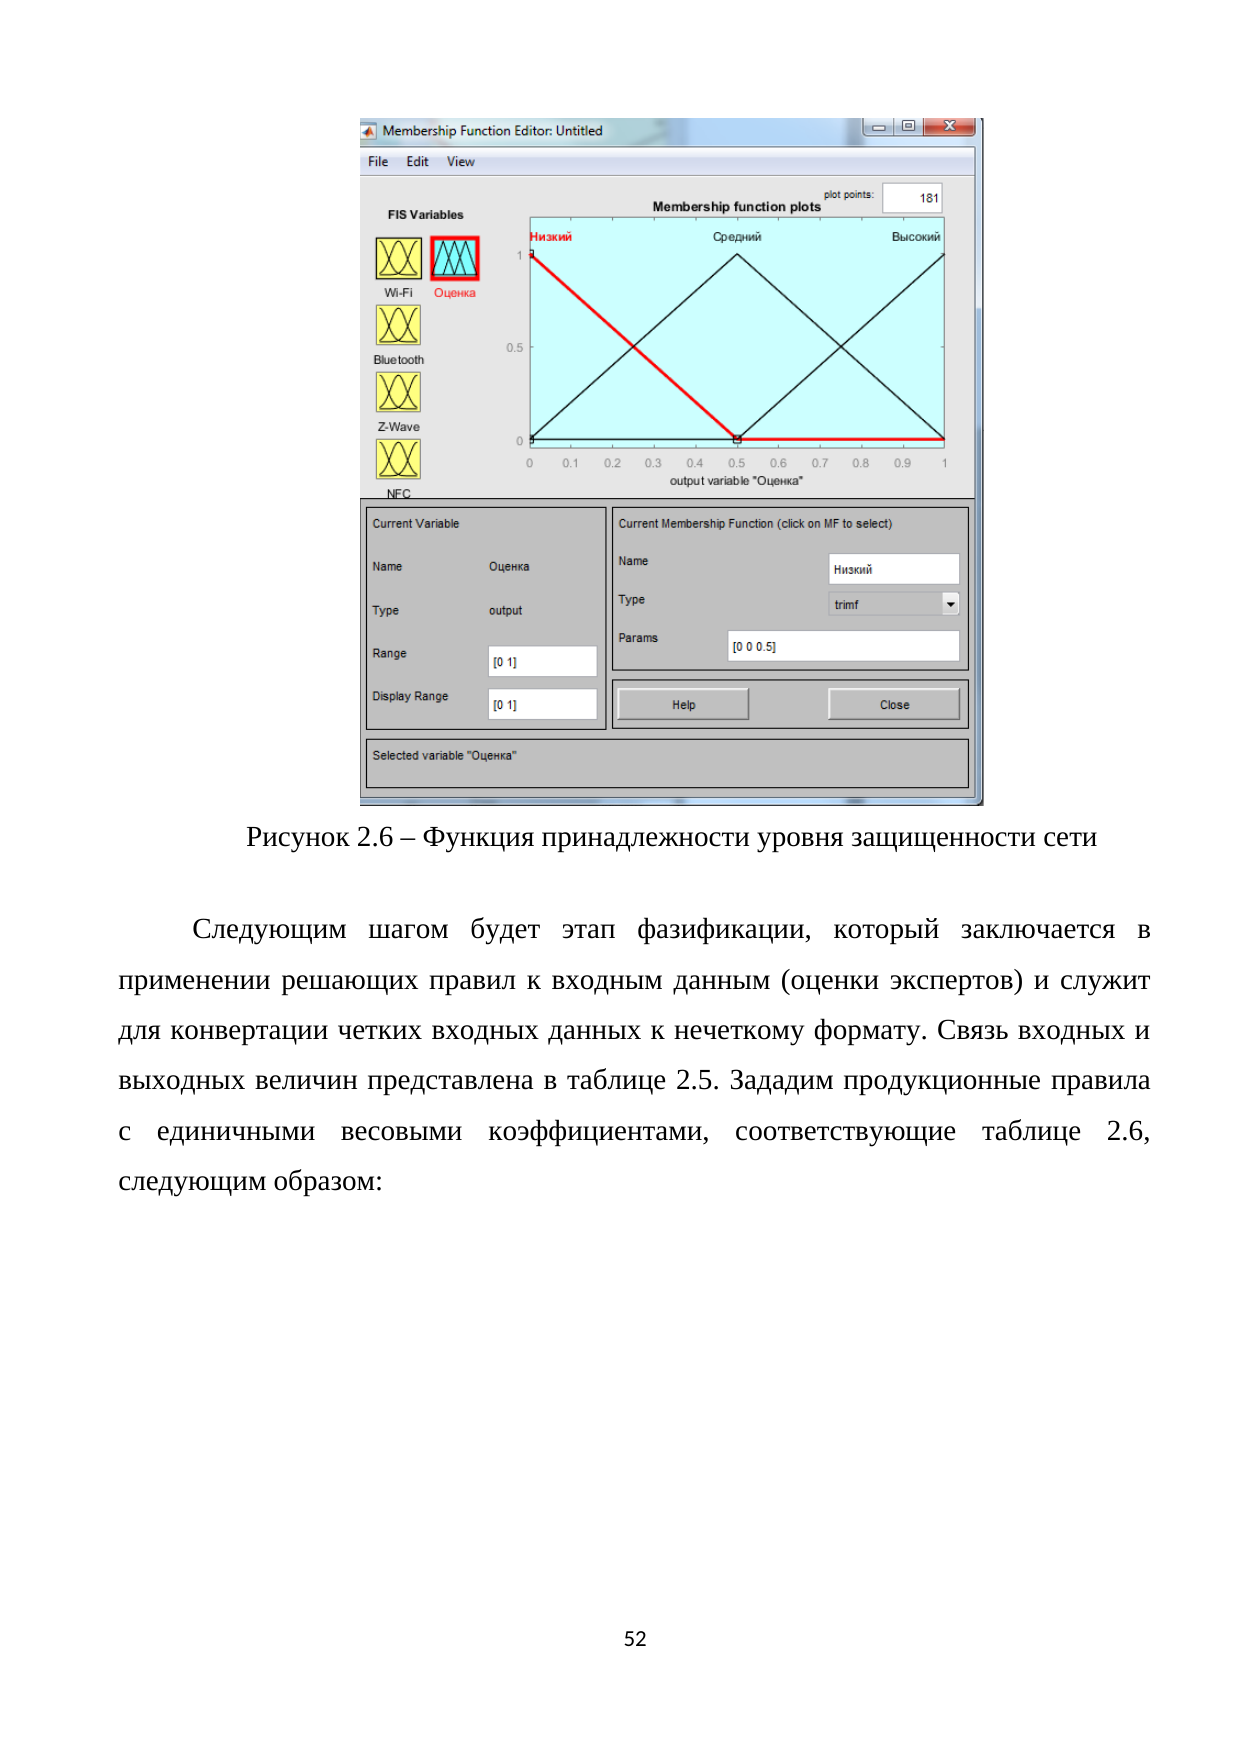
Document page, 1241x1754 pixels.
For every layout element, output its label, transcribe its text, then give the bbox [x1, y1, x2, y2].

text Следующим шагом будет этап фазификации, который заключается в применении решающих правил к входным данным (оценки экспертов) и служит для конвертации четких входных данных к нечеткому формату. Связь входных и выходных величин представлена в таблице 2.5. Зададим продукционные правила с единичными весовыми коэффициентами, соответствующие таблице 2.6, следующим образом: [118, 912, 1152, 1197]
picture [360, 118, 984, 806]
text Рисунок 2.6 – Функция принадлежности уровня защищенности сети [118, 819, 1152, 853]
